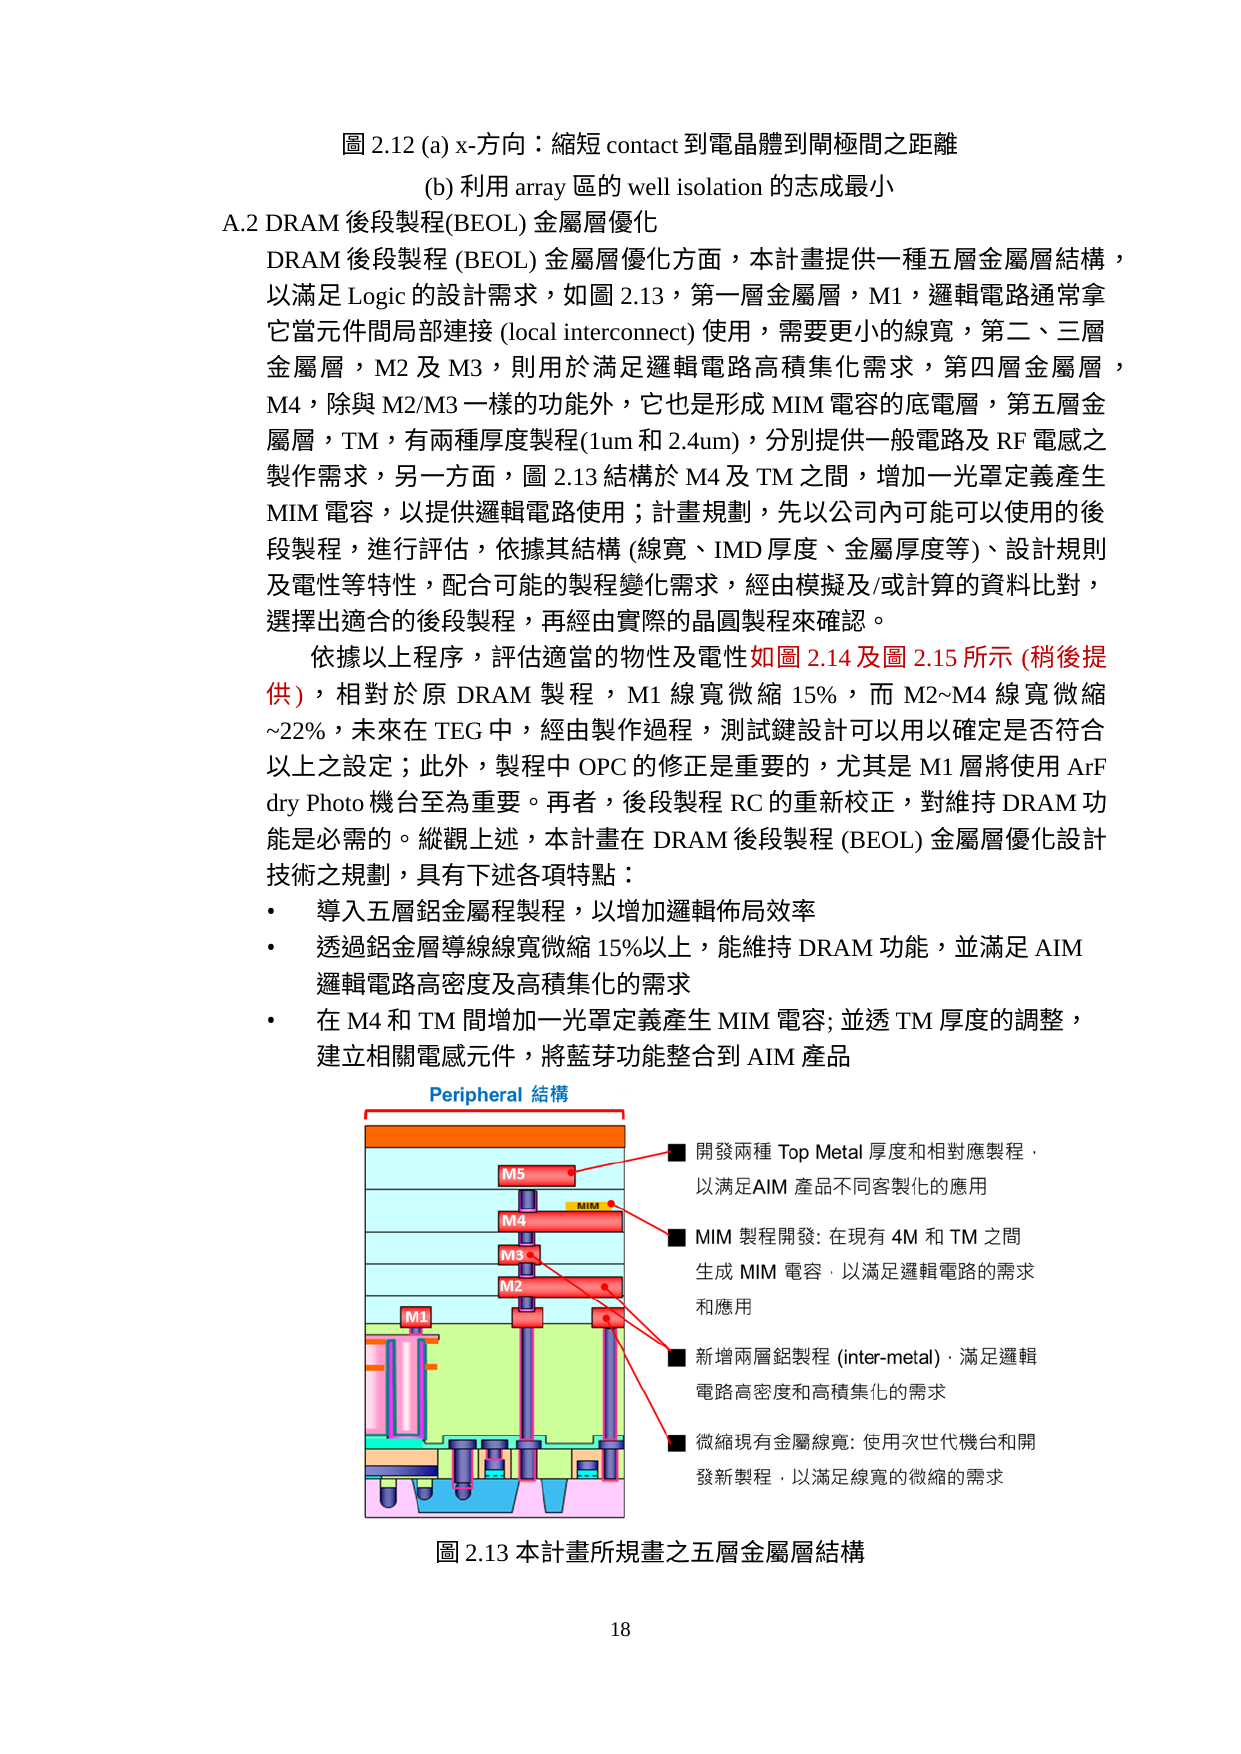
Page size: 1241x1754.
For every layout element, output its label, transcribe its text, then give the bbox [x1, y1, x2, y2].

text 圖2.12 (a) x-方向：縮短contact到電晶體到閘極間之距離 [192, 124, 1107, 160]
list 導入五層鋁金屬程製程，以增加邏輯佈局效率 [266, 892, 1107, 928]
picture [335, 1072, 1039, 1527]
list 在 M4 和 TM 間增加一光罩定義產生 MIM 電容; 並透 TM 厚度的調整，建立相關電感元件，將藍芽功能整合到 AIM 產品 [266, 1000, 1107, 1073]
text A.2 DRAM後段製程(BEOL) 金屬層優化 [222, 203, 1107, 239]
list 依據以上程序，評估適當的物性及電性如圖2.14及圖2.15所示 (稍後提供)，相對於原DRAM製程，M1線寬微縮15%，而M2~M4線寬微縮 ~22%，未來在TEG中，經由製作過程，測試鍵設計可以用以確定是否符合以上之設定；此外，製程中OPC的修正是重要的，尤其是M1層將使用ArF dry Photo機台至為重要。再者，後段製程RC的重新校正，對維持DRAM功能是必需的。縱觀上述，本計畫在 DRAM後段製程 (BEOL) 金屬層優化設計技術之規劃，具有下述各項特點： [266, 638, 1107, 892]
text (b) 利用array 區的well isolation 的志成最小 [192, 167, 1107, 203]
text 圖2.13 本計畫所規畫之五層金屬層結構 [192, 1532, 1107, 1569]
list 透過鋁金層導線線寬微縮 15%以上，能維持 DRAM 功能，並滿足AIM邏輯電路高密度及高積集化的需求 [266, 928, 1107, 1000]
text DRAM後段製程 (BEOL) 金屬層優化方面，本計畫提供一種五層金屬層結構，以滿足Logic的設計需求，如圖2.13，第一層金屬層，M1，邏輯電路通常拿它當元件間局部連接 (local interconnect) 使用，需要更小的線寬，第二、三層金屬層，M2及M3，則用於満足邏輯電路高積集化需求，第四層金屬層，M4，除與M2/M3一樣的功能外，它也是形成MIM電容的底電層，第五層金屬層，TM，有兩種厚度製程(1um和2.4um)，分別提供一般電路及RF電感之製作需求，另一方面，圖2.13結構於M4及TM之間，增加一光罩定義產生MIM電容，以提供邏輯電路使用；計畫規劃，先以公司內可能可以使用的後段製程，進行評估，依據其結構 (線寛、IMD厚度、金屬厚度等)、設計規則及電性等特性，配合可能的製程變化需求，經由模擬及/或計算的資料比對，選擇出適合的後段製程，再經由實際的晶圓製程來確認。 [266, 239, 1107, 638]
